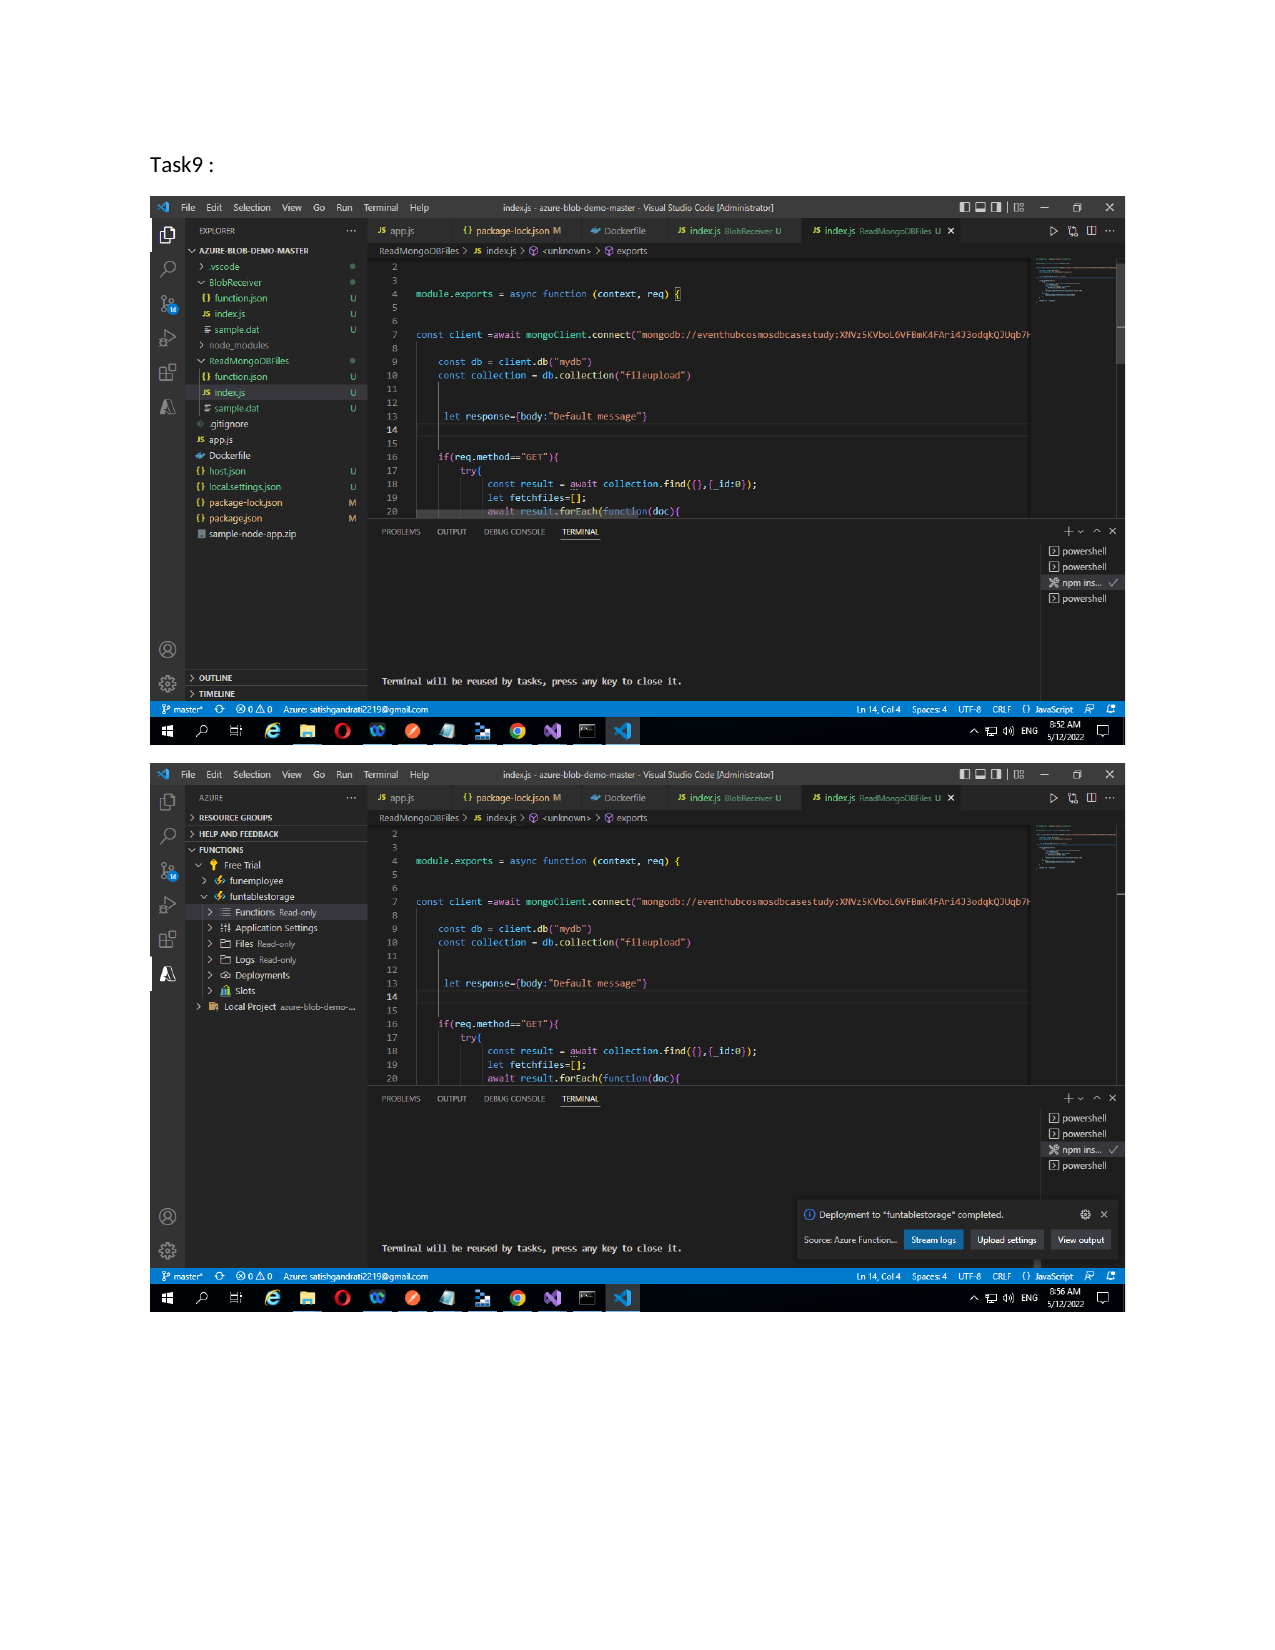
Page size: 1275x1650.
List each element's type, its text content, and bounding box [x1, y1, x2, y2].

picture [150, 763, 1125, 1312]
text Task9 : [150, 150, 1125, 178]
picture [150, 196, 1125, 745]
